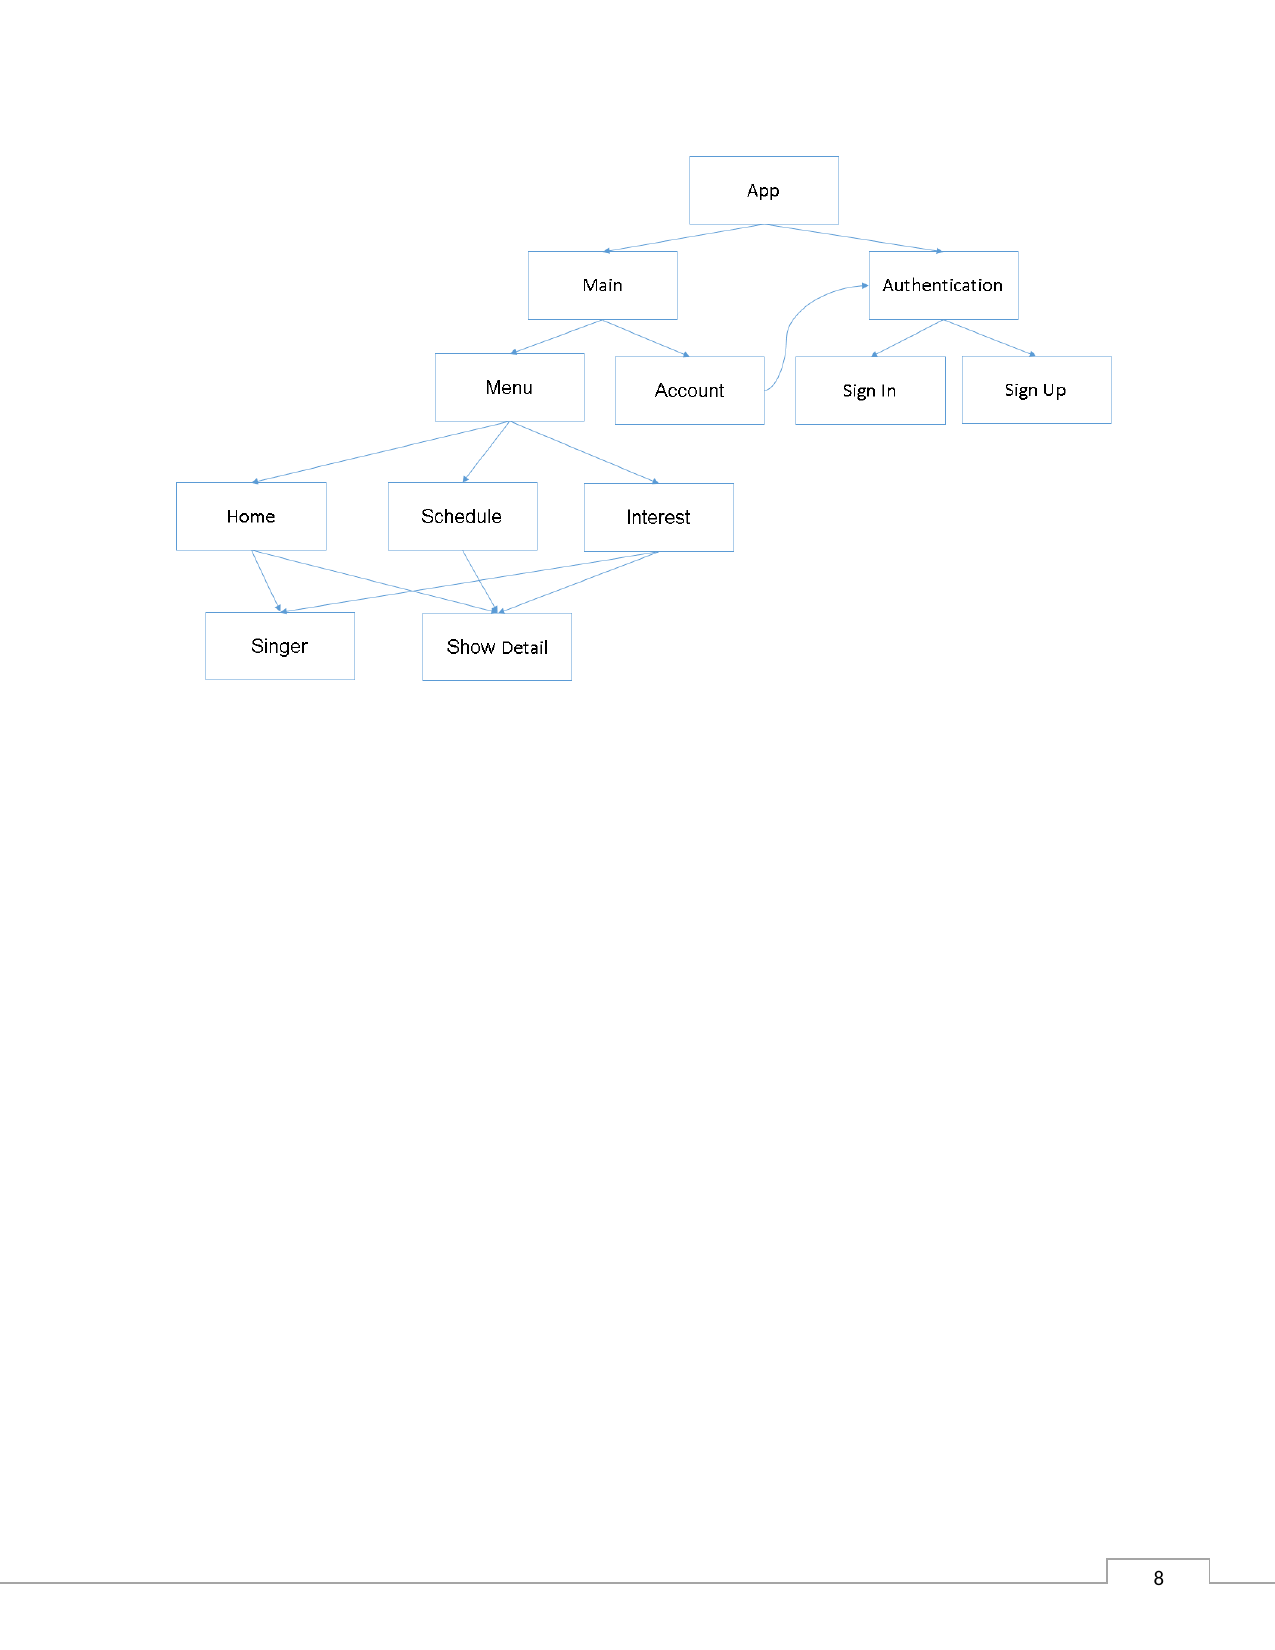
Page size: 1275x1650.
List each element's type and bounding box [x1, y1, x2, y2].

picture [150, 150, 1124, 695]
